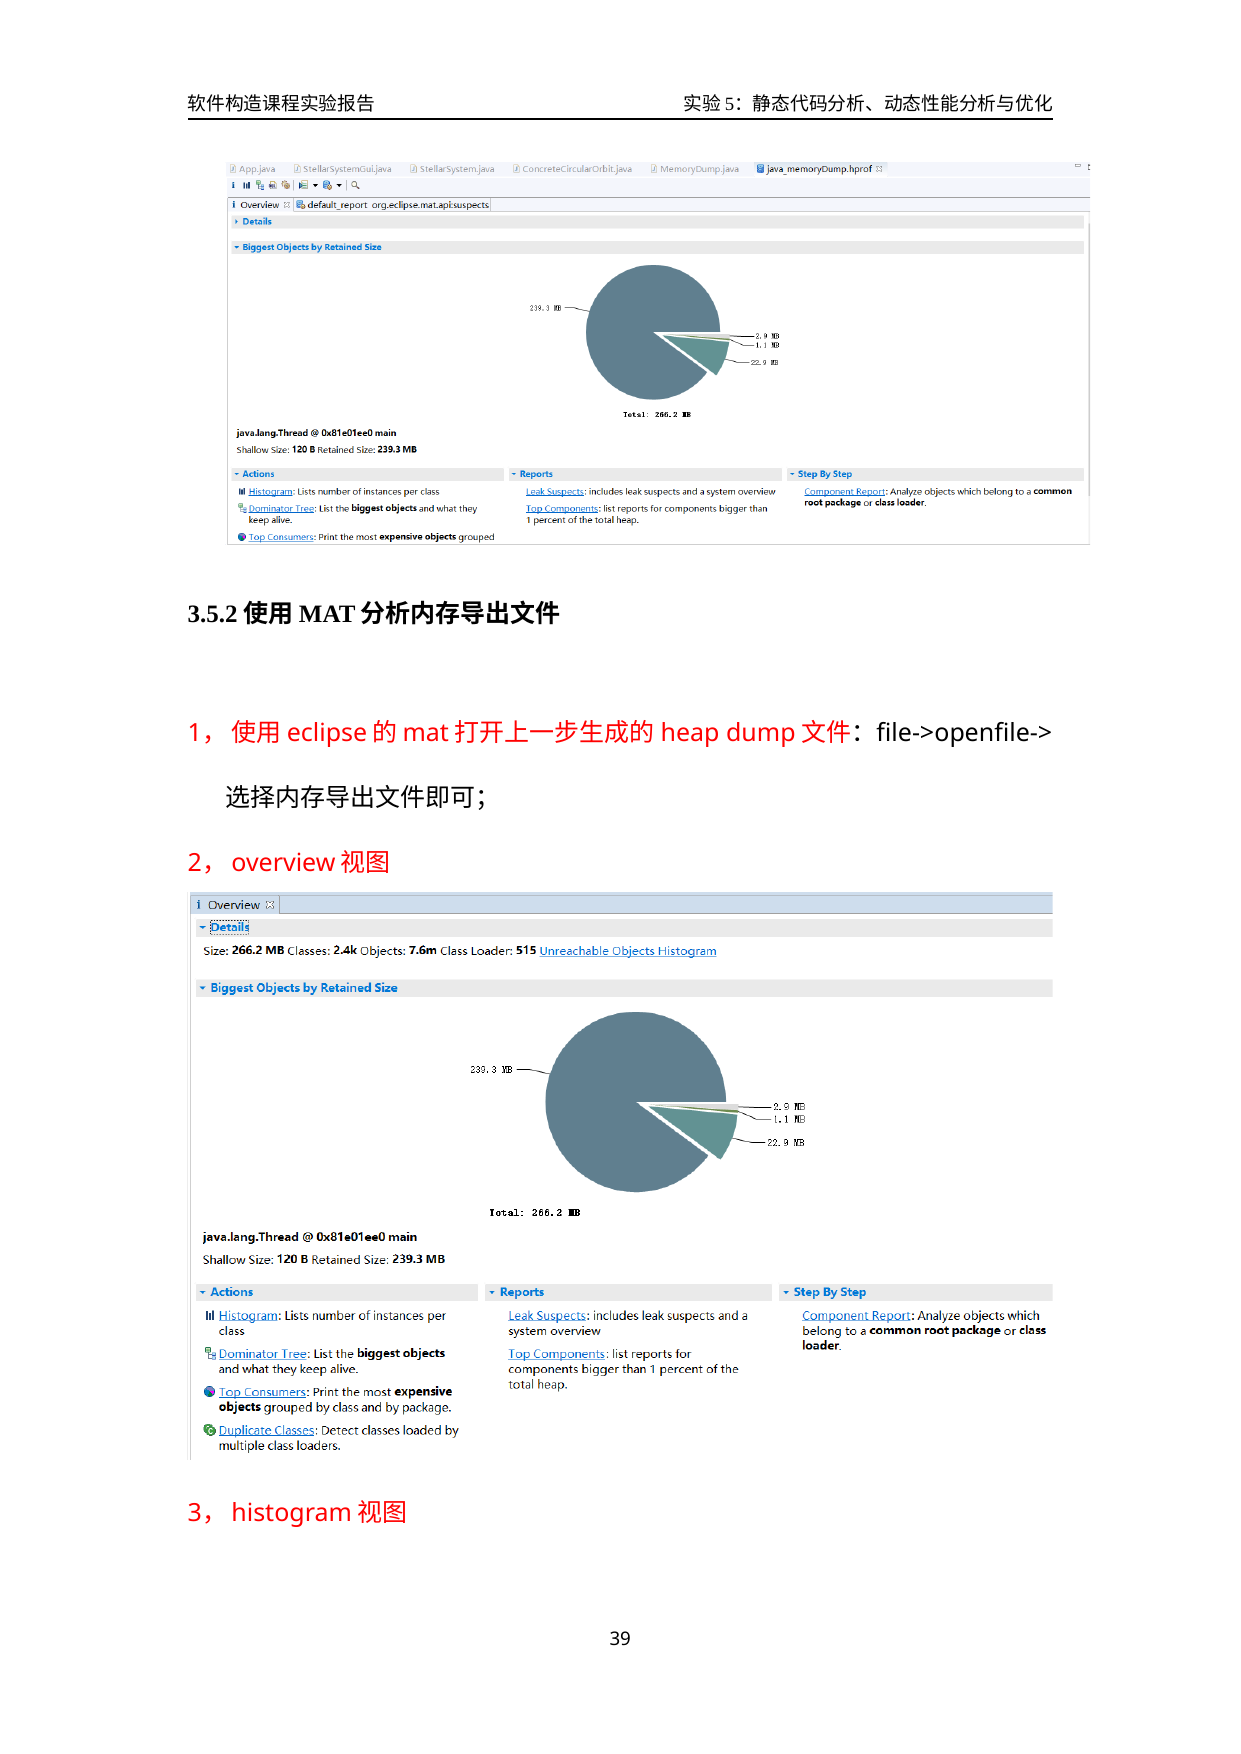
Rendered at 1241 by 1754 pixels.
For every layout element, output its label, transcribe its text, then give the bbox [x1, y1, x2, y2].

picture [187, 892, 1053, 1460]
list overview视图 [187, 828, 1053, 892]
list histogram视图 [187, 1478, 1053, 1543]
subtitle 使用MAT分析内存导出文件 [187, 579, 1053, 644]
picture [225, 162, 1091, 545]
list 使用eclipse的mat打开上一步生成的heap dump文件：file->openfile->选择内存导出文件即可； [187, 698, 1053, 828]
